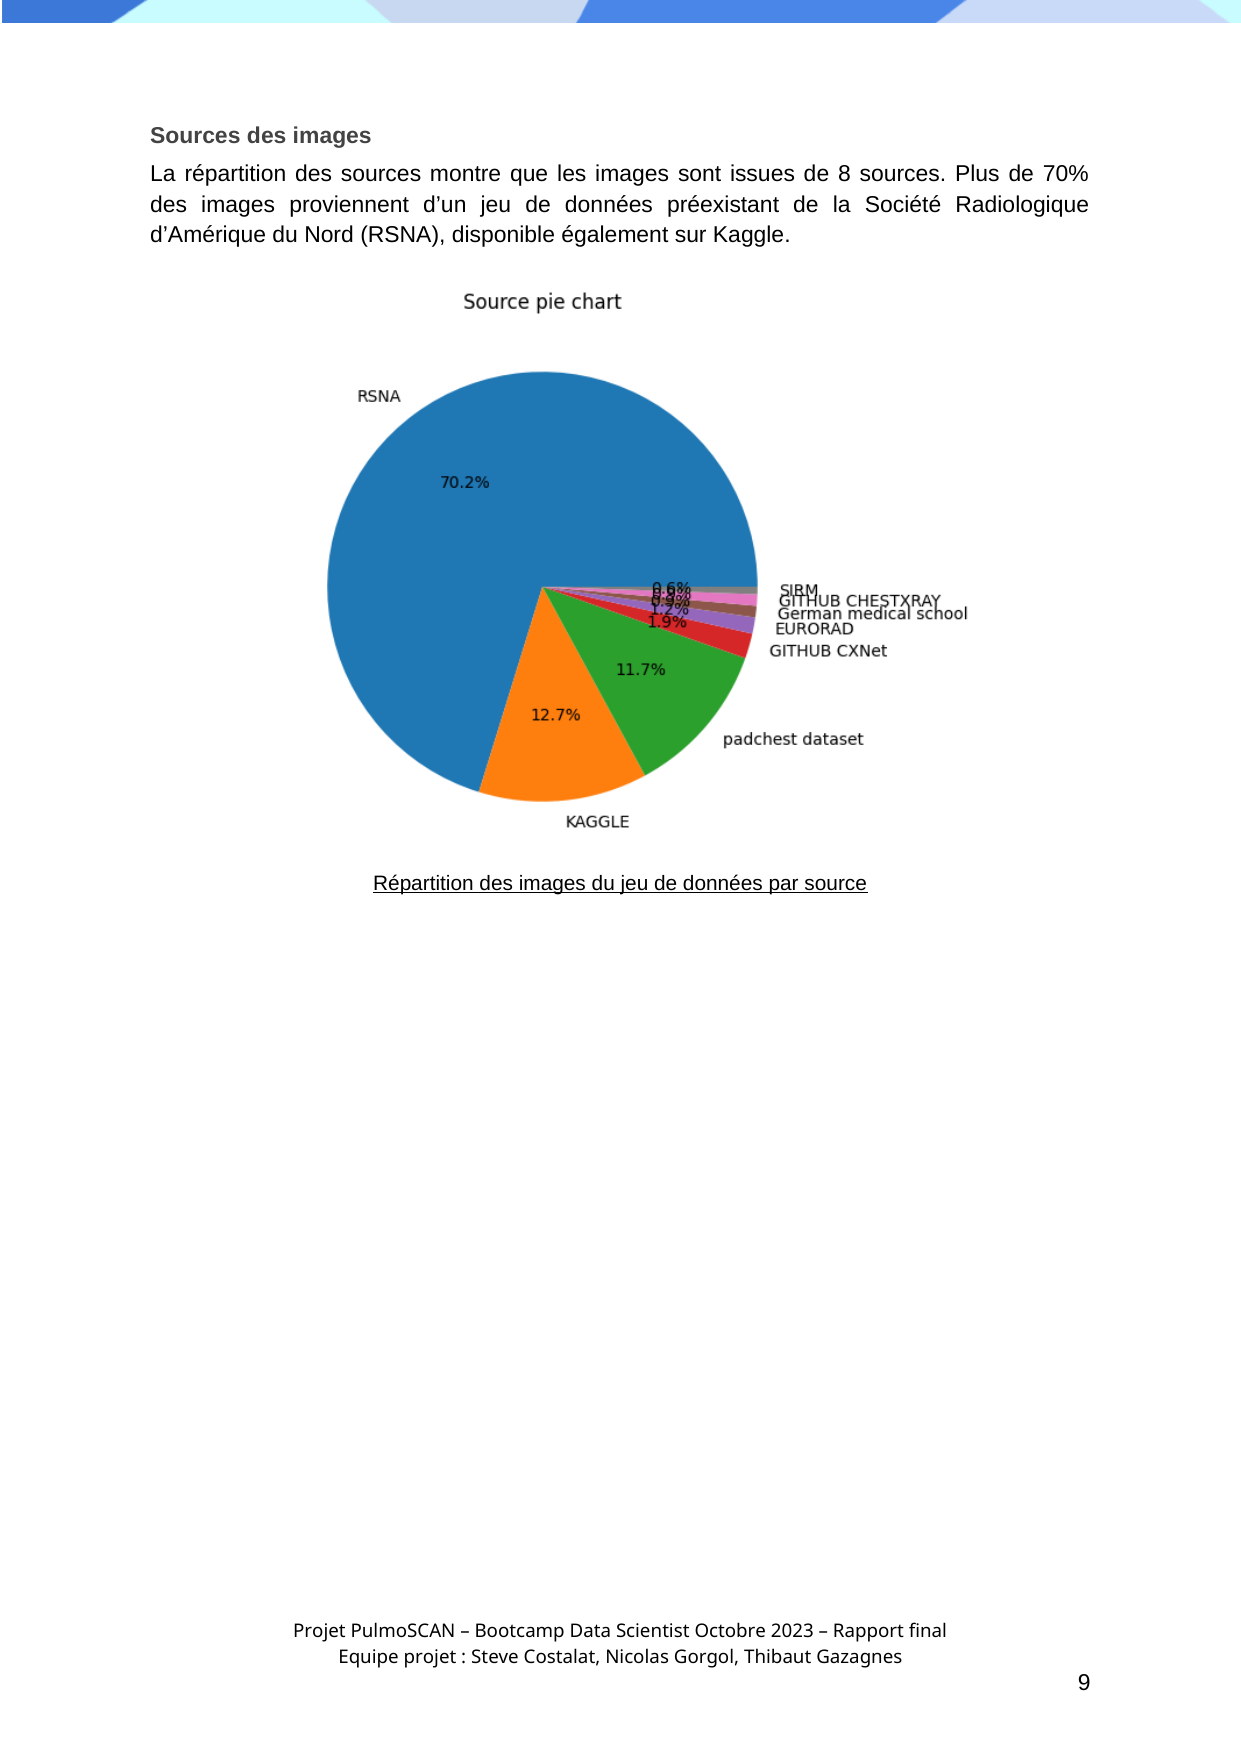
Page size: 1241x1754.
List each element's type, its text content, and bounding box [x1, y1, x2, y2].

text Répartition des images du jeu de données par source [150, 871, 1090, 895]
picture [262, 281, 979, 867]
picture [3, 0, 1241, 23]
subtitle Sources des images [150, 122, 1090, 148]
text La répartition des sources montre que les images sont issues de 8 sources. Plus de 70% des images proviennent d’un jeu de données préexistant de la Société Radiologique d’Amérique du Nord (RSNA), disponible également sur Kaggle. [150, 160, 1090, 247]
